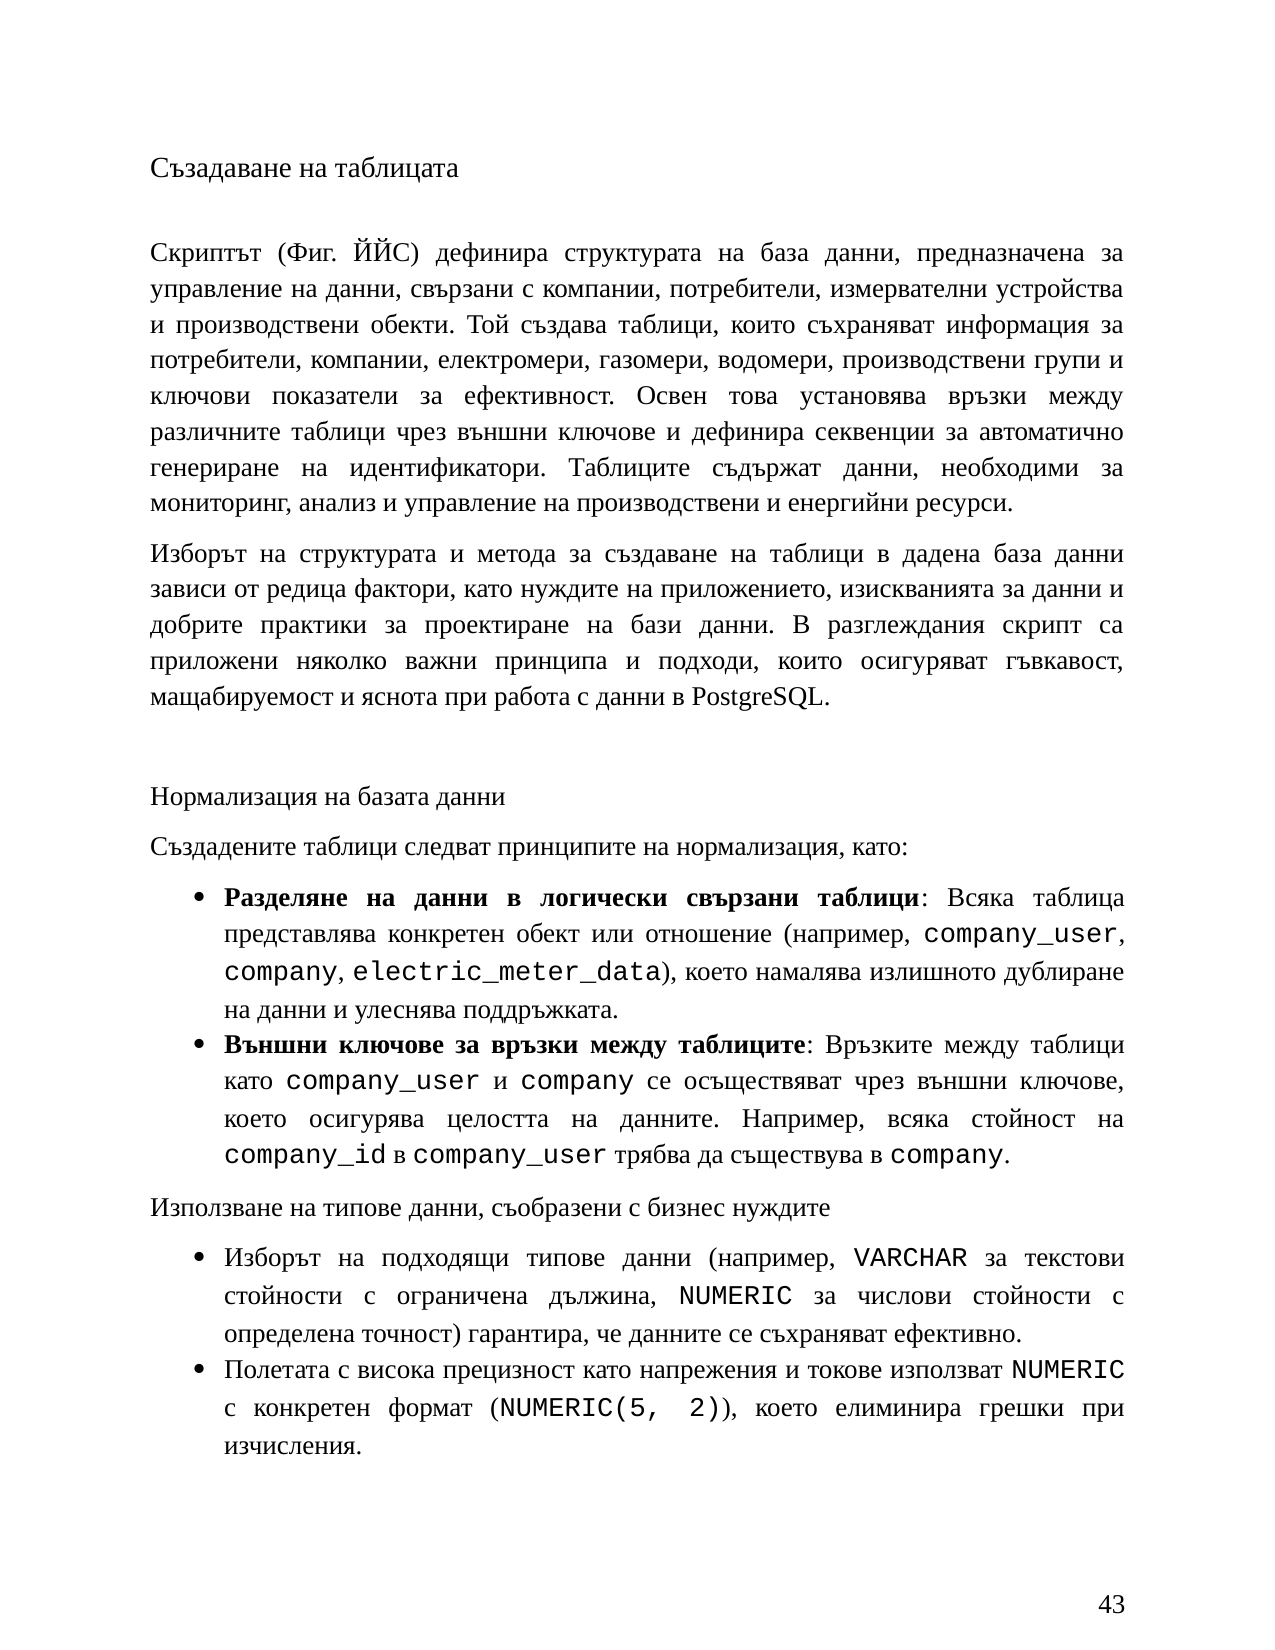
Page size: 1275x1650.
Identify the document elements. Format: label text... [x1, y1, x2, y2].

list Полетата с висока прецизност като напрежения и токове използват NUMERIC с конкретен формат (NUMERIC(5, 2)), което елиминира грешки при изчисления. [194, 1353, 1125, 1460]
text Изборът на структурата и метода за създаване на таблици в дадена база данни зависи от редица фактори, като нуждите на приложението, изискванията за данни и добрите практики за проектиране на бази данни. В разглеждания скрипт са приложени няколко важни принципа и подходи, които осигуряват гъвкавост, мащабируемост и яснота при работа с данни в PostgreSQL. [150, 537, 1125, 711]
list Външни ключове за връзки между таблиците: Връзките между таблици като company_user и company се осъществяват чрез външни ключове, което осигурява целостта на данните. Например, всяка стойност на company_id в company_user трябва да съществува в company. [194, 1028, 1125, 1171]
text Използване на типове данни, съобразени с бизнес нуждите [150, 1191, 1125, 1222]
text Създадените таблици следват принципите на нормализация, като: [150, 831, 1125, 862]
subtitle Съзадаване на таблицата [150, 150, 1125, 183]
text Скриптът (Фиг. ЙЙС) дефинира структурата на база данни, предназначена за управление на данни, свързани с компании, потребители, измервателни устройства и производствени обекти. Той създава таблици, които съхраняват информация за потребители, компании, електромери, газомери, водомери, производствени групи и ключови показатели за ефективност. Освен това установява връзки между различните таблици чрез външни ключове и дефинира секвенции за автоматично генериране на идентификатори. Таблиците съдържат данни, необходими за мониторинг, анализ и управление на производствени и енергийни ресурси. [150, 236, 1125, 518]
list Изборът на подходящи типове данни (например, VARCHAR за текстови стойности с ограничена дължина, NUMERIC за числови стойности с определена точност) гарантира, че данните се съхраняват ефективно. [194, 1241, 1125, 1348]
text Нормализация на базата данни [150, 780, 1125, 811]
list Разделяне на данни в логически свързани таблици: Всяка таблица представлява конкретен обект или отношение (например, company_user, company, electric_meter_data), което намалява излишното дублиране на данни и улеснява поддръжката. [194, 881, 1125, 1024]
